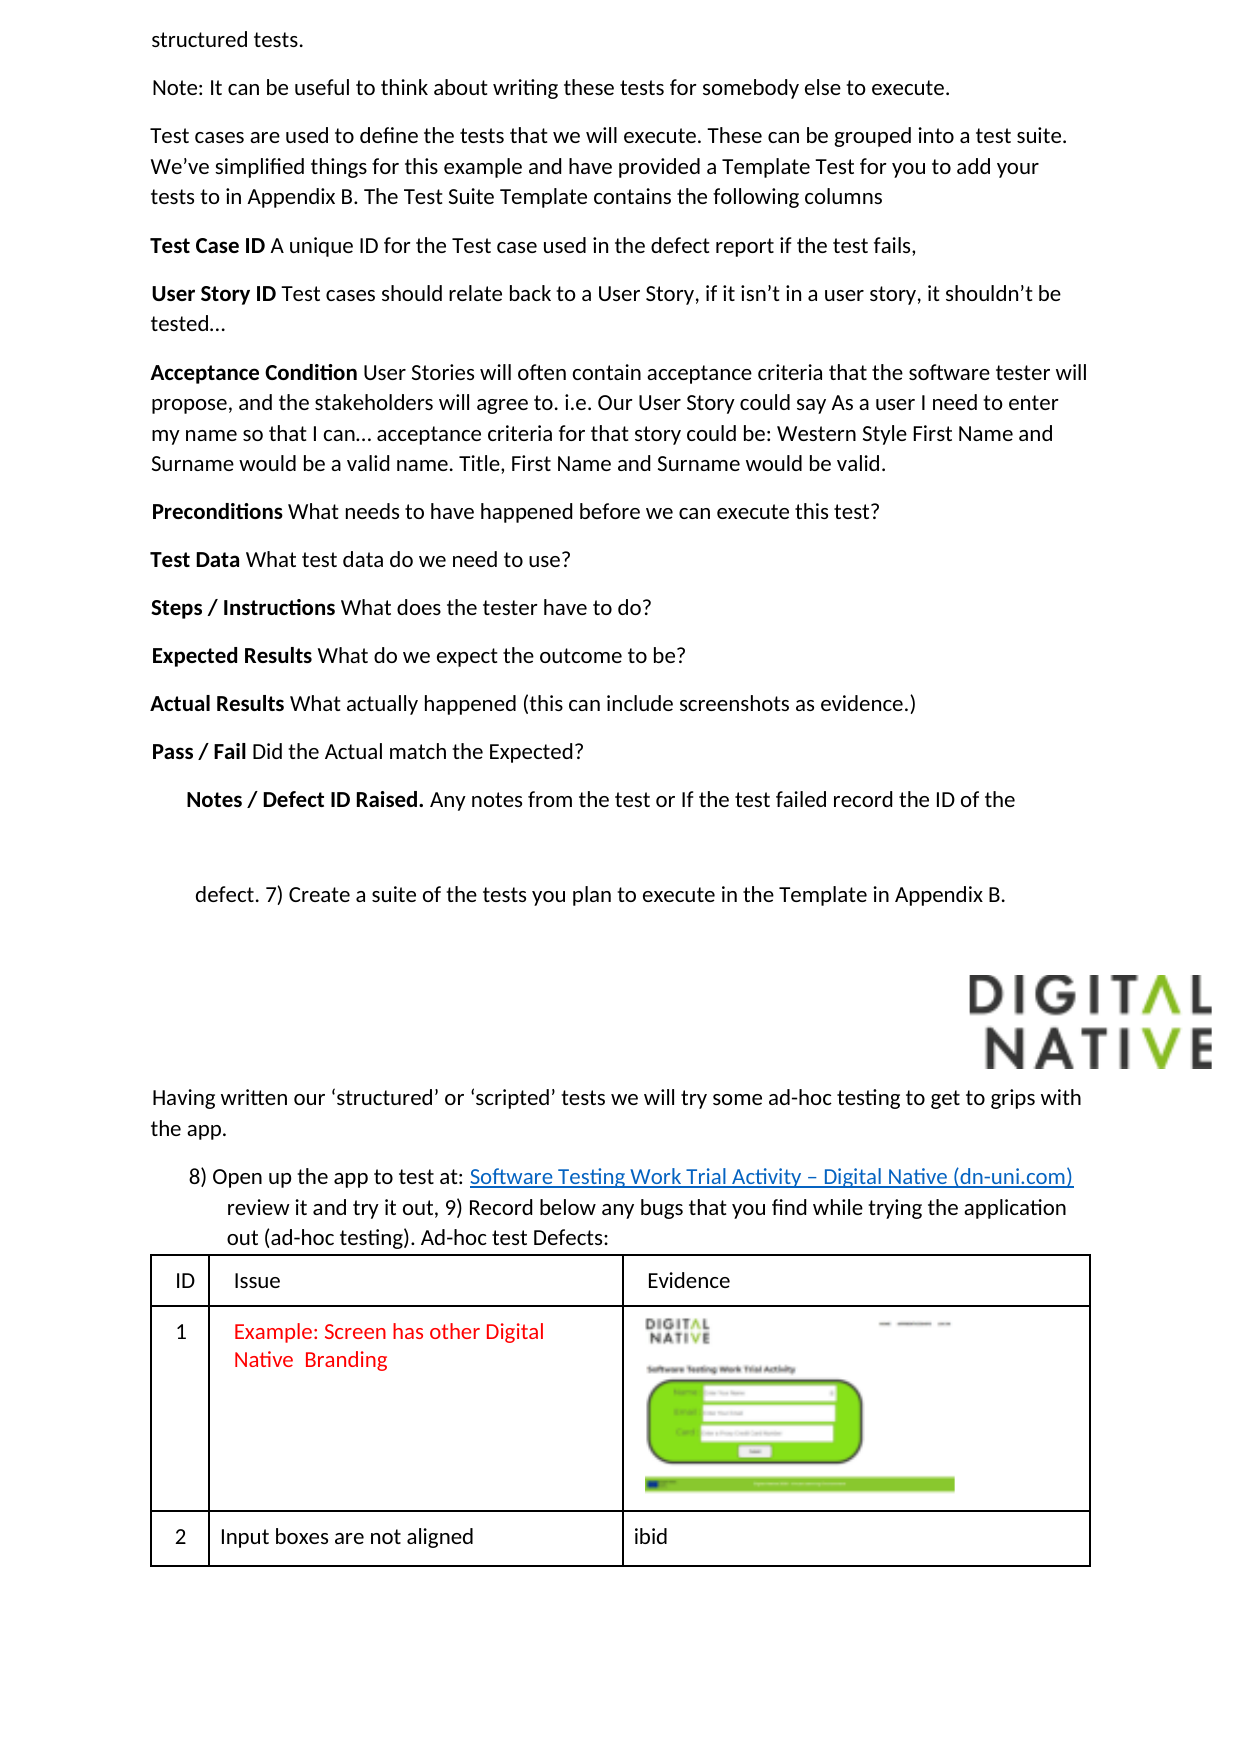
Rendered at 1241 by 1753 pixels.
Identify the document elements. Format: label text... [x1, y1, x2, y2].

table_cell 2 [152, 1512, 208, 1565]
text User Story ID Test cases should relate back to a User Story, if it isn’t in a user story, it shouldn’t be tested… [150, 279, 1067, 337]
text Pass / Fail Did the Actual match the Expected? [152, 737, 1211, 765]
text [151, 25, 1081, 53]
text Actual Results What actually happened (this can include screenshots as evidence.) [150, 689, 1211, 717]
table_cell 1 [152, 1307, 208, 1510]
table_cell Example: Screen has other Digital Native Branding [210, 1307, 622, 1510]
picture [969, 975, 1212, 1069]
table_header Evidence [624, 1256, 1089, 1305]
text Having written our ‘structured’ or ‘scripted’ tests we will try some ad-hoc testing to get to grips with the app. [150, 1083, 1089, 1142]
text Test cases are used to define the tests that we will execute. These can be grouped into a test suite. We’ve simplified things for this example and have provided a Template Test for you to add your tests to in Appendix B. The Test Suite Template contains the following columns [150, 121, 1076, 211]
text Notes / Defect ID Raised. Any notes from the test or If the test failed record the ID of the defect. 7) Create a suite of the tests you plan to execute in the Template in Appendix B. [152, 786, 1051, 908]
table_cell [624, 1307, 1089, 1510]
text Expected Results What do we expect the outcome to be? [152, 642, 1211, 669]
table_cell ibid [624, 1512, 1089, 1565]
text Acceptance Condition User Stories will often contain acceptance criteria that the software tester will propose, and the stakeholders will agree to. i.e. Our User Story could say As a user I need to enter my name so that I can… acceptance criteria for that story could be: Western Style First Name and Surname would be a valid name. Title, First Name and Surname would be valid. [150, 358, 1096, 477]
picture [645, 1317, 955, 1500]
table_cell Input boxes are not aligned [210, 1512, 622, 1565]
table_header ID [152, 1256, 208, 1305]
text Steps / Instructions What does the tester have to do? [151, 593, 1211, 621]
text Note: It can be useful to think about writing these tests for somebody else to execute. [152, 73, 1211, 102]
text Test Case ID A unique ID for the Test case used in the defect report if the test fails, [150, 231, 1211, 259]
text 8) Open up the app to test at: Software Testing Work Trial Activity – Digital Native (dn-uni.com) review it and try it out, 9) Record below any bugs that you find while trying the application out (ad-hoc testing). Ad-hoc test Defects: [188, 1162, 1088, 1251]
text Test Data What test data do we need to use? [150, 546, 1211, 573]
text Preconditions What needs to have happened before we can execute this test? [152, 497, 1211, 525]
table_header Issue [210, 1256, 622, 1305]
